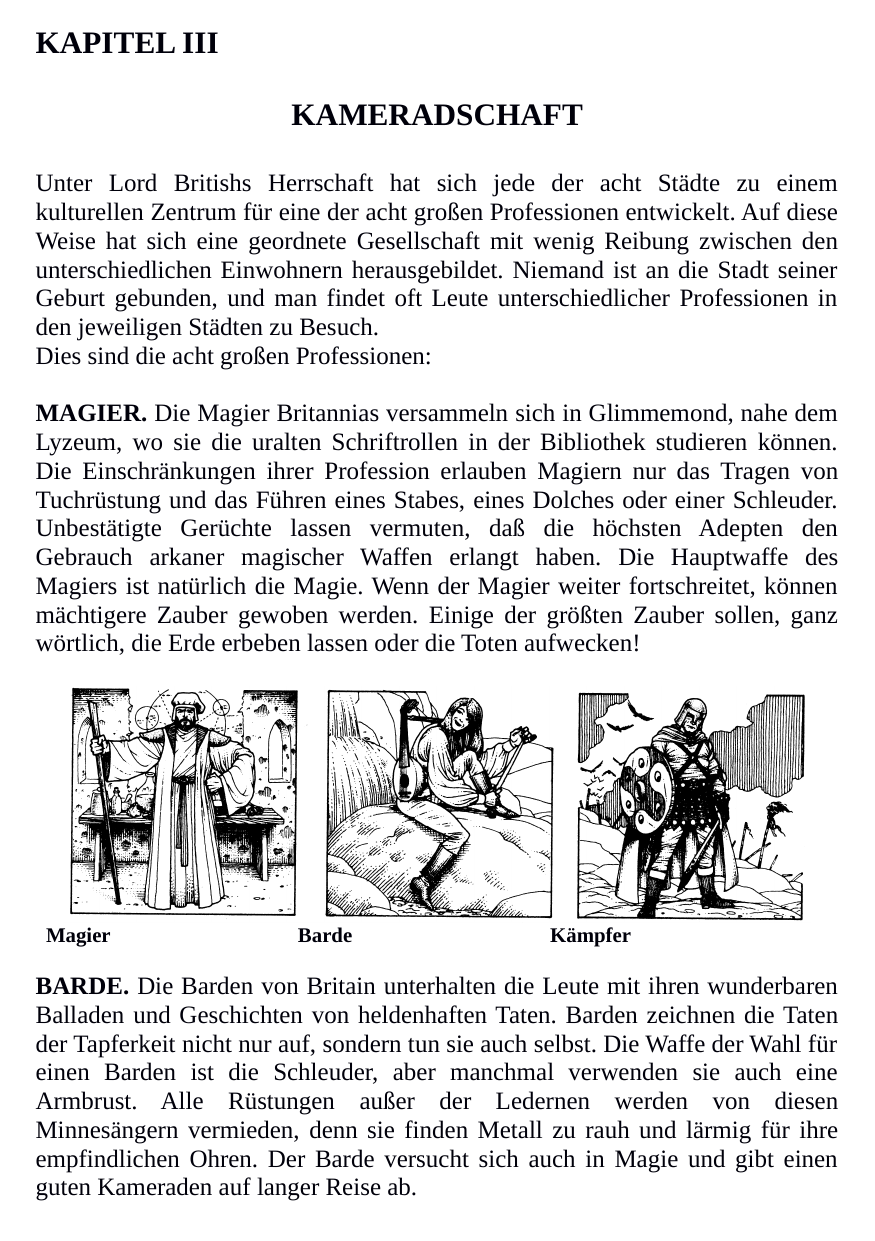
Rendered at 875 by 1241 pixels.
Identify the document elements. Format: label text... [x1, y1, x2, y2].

text Magier Barde Kämpfer [35, 923, 839, 947]
text KAPITEL III [35, 25, 839, 61]
text BARDE. Die Barden von Britain unterhalten die Leute mit ihren wunderbaren Balladen und Geschichten von heldenhaften Taten. Barden zeichnen die Taten der Tapferkeit nicht nur auf, sondern tun sie auch selbst. Die Waffe der Wahl für einen Barden ist die Schleuder, aber manchmal verwenden sie auch eine Armbrust. Alle Rüstungen außer der Ledernen werden von diesen Minnesängern vermieden, denn sie finden Metall zu rauh und lärmig für ihre empfindlichen Ohren. Der Barde versucht sich auch in Magie und gibt einen guten Kameraden auf langer Reise ab. [35, 971, 839, 1201]
text Dies sind die acht großen Professionen: [35, 341, 839, 370]
text Unter Lord Britishs Herrschaft hat sich jede der acht Städte zu einem kulturellen Zentrum für eine der acht großen Professionen entwickelt. Auf diese Weise hat sich eine geordnete Gesellschaft mit wenig Reibung zwischen den unterschiedlichen Einwohnern herausgebildet. Niemand ist an die Stadt seiner Geburt gebunden, und man findet oft Leute unterschiedlicher Professionen in den jeweiligen Städten zu Besuch. [35, 168, 839, 341]
text MAGIER. Die Magier Britannias versammeln sich in Glimmemond, nahe dem Lyzeum, wo sie die uralten Schriftrollen in der Bibliothek studieren können. Die Einschränkungen ihrer Profession erlauben Magiern nur das Tragen von Tuchrüstung und das Führen eines Stabes, eines Dolches oder einer Schleuder. Unbestätigte Gerüchte lassen vermuten, daß die höchsten Adepten den Gebrauch arkaner magischer Waffen erlangt haben. Die Hauptwaffe des Magiers ist natürlich die Magie. Wenn der Magier weiter fortschreitet, können mächtigere Zauber gewoben werden. Einige der größten Zauber sollen, ganz wörtlich, die Erde erbeben lassen oder die Toten aufwecken! [35, 398, 839, 657]
picture [62, 686, 812, 923]
text KAMERADSCHAFT [35, 97, 839, 133]
